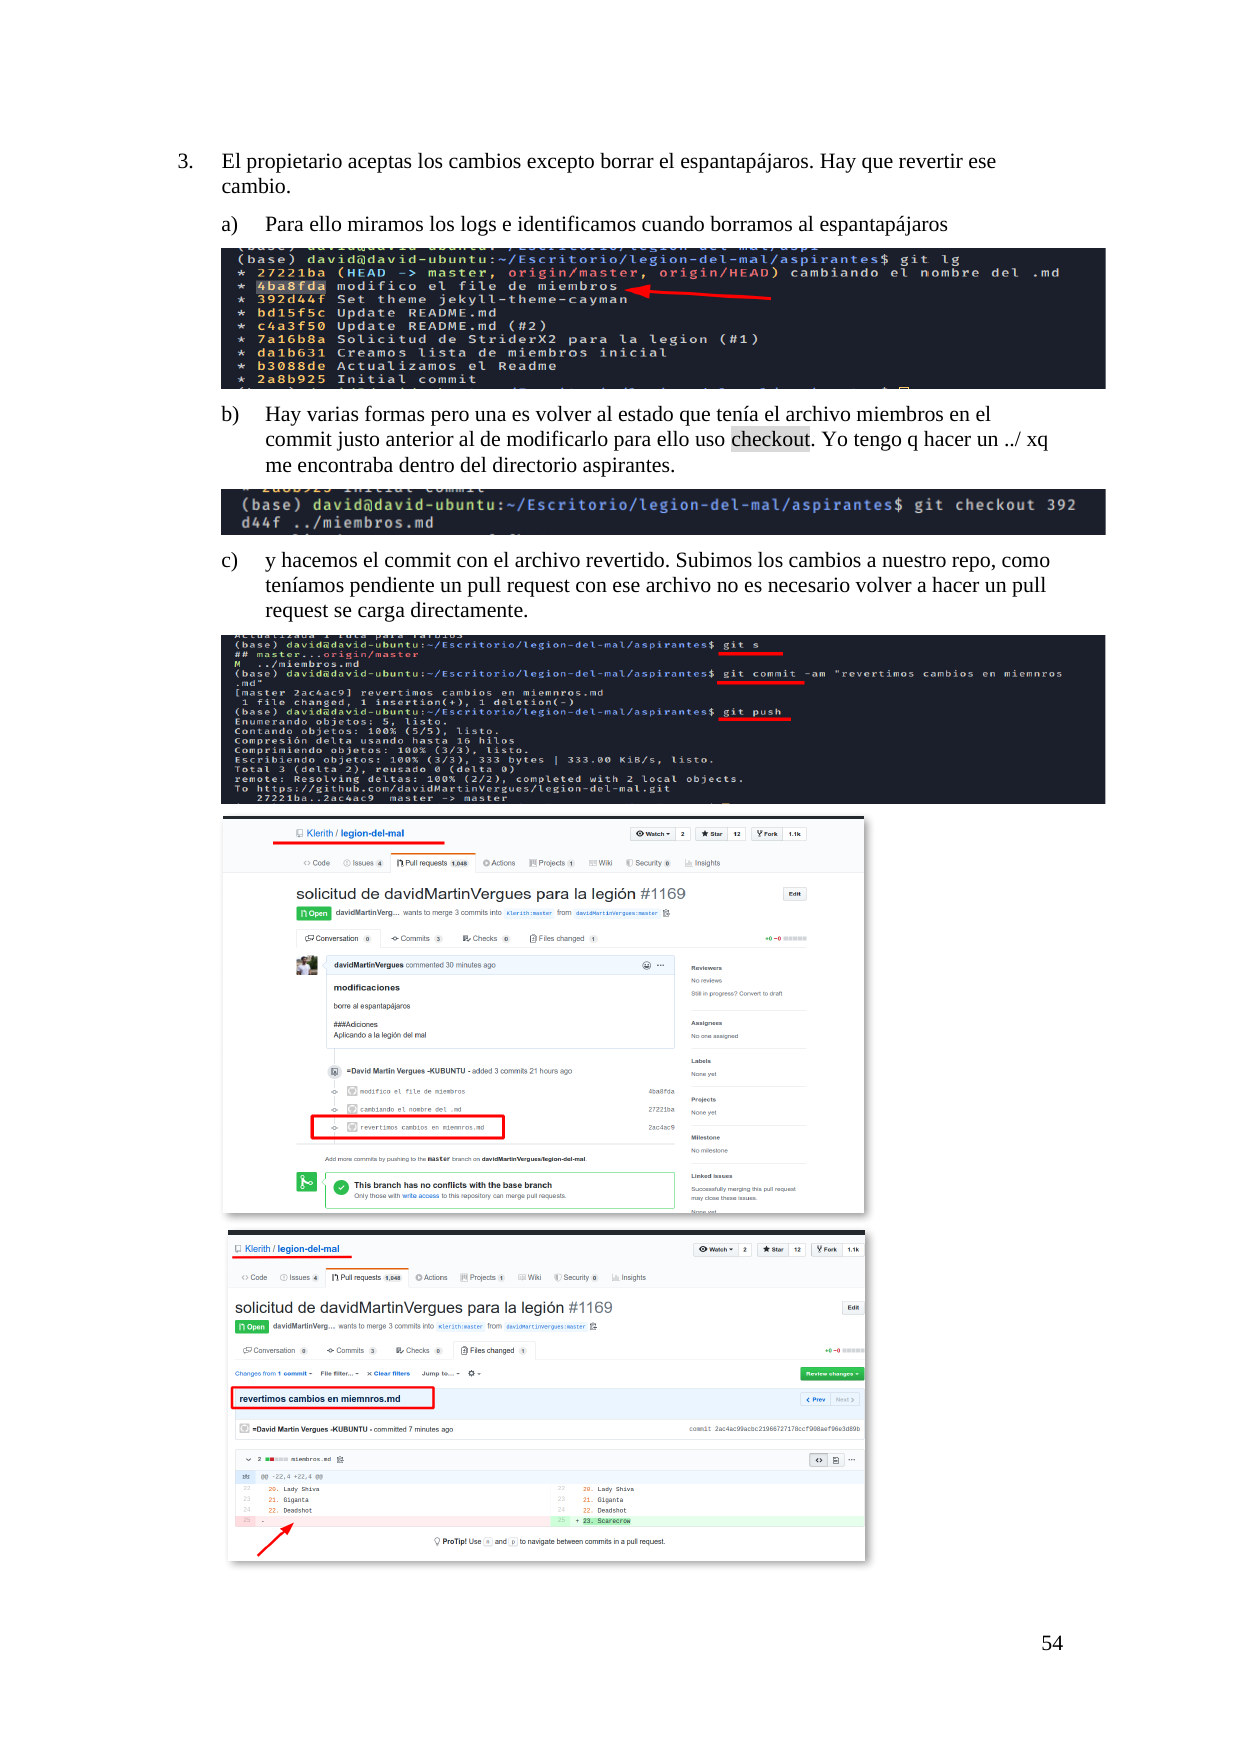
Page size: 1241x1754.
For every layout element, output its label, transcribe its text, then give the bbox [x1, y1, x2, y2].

picture [221, 248, 1106, 389]
list Hay varias formas pero una es volver al estado que tenía el archivo miembros en el commit justo anterior al de modificarlo para ello uso checkout. Yo tengo q hacer un ../ xq me encontraba dentro del directorio aspirantes. [221, 401, 1063, 477]
picture [228, 1230, 865, 1561]
picture [221, 489, 1106, 535]
picture [221, 635, 1106, 804]
picture [223, 816, 864, 1213]
list El propietario aceptas los cambios excepto borrar el espantapájaros. Hay que revertir ese cambio. [177, 148, 1063, 198]
list Para ello miramos los logs e identificamos cuando borramos al espantapájaros [221, 211, 1063, 236]
list y hacemos el commit con el archivo revertido. Subimos los cambios a nuestro repo, como teníamos pendiente un pull request con ese archivo no es necesario volver a hacer un pull request se carga directamente. [221, 547, 1063, 623]
